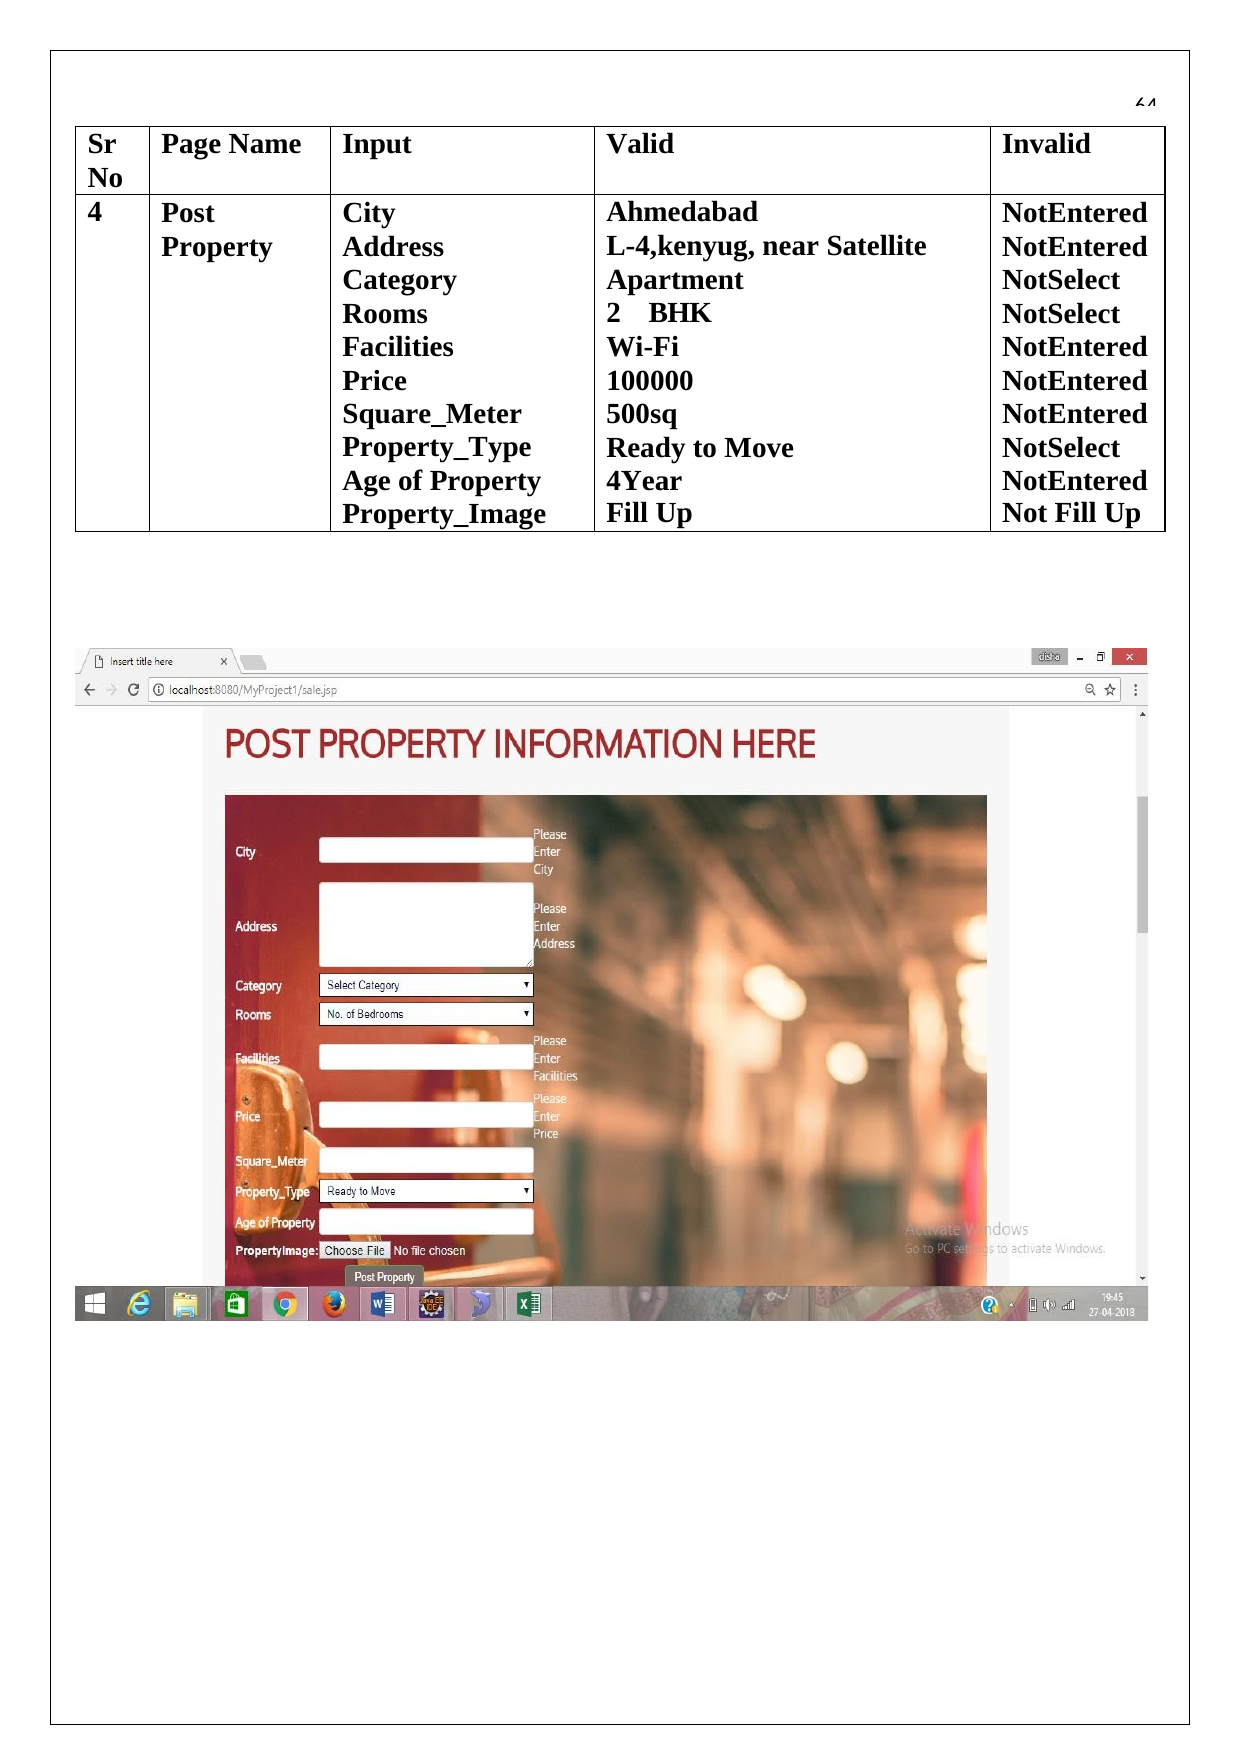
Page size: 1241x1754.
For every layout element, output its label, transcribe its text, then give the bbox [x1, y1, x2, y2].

table_cell NotEntered NotEntered NotSelect NotSelect NotEntered NotEntered NotEntered NotSelect NotEntered Not Fill Up [991, 195, 1164, 531]
table_cell 4 [76, 195, 149, 531]
table_cell City Address Category Rooms Facilities Price Square_Meter Property_Type Age of Property Property_Image [331, 195, 594, 531]
table_cell Ahmedabad L-4,kenyug, near Satellite Apartment 2 BHK Wi-Fi 100000 500sq Ready to Move 4Year Fill Up [595, 195, 990, 531]
table_header Invalid [991, 127, 1164, 194]
table_cell Post Property [150, 195, 330, 531]
table_header Input [331, 127, 594, 194]
picture [75, 648, 1149, 1321]
table_header Page Name [150, 127, 330, 194]
table_header Sr No [76, 127, 149, 194]
table_header Valid [595, 127, 990, 194]
